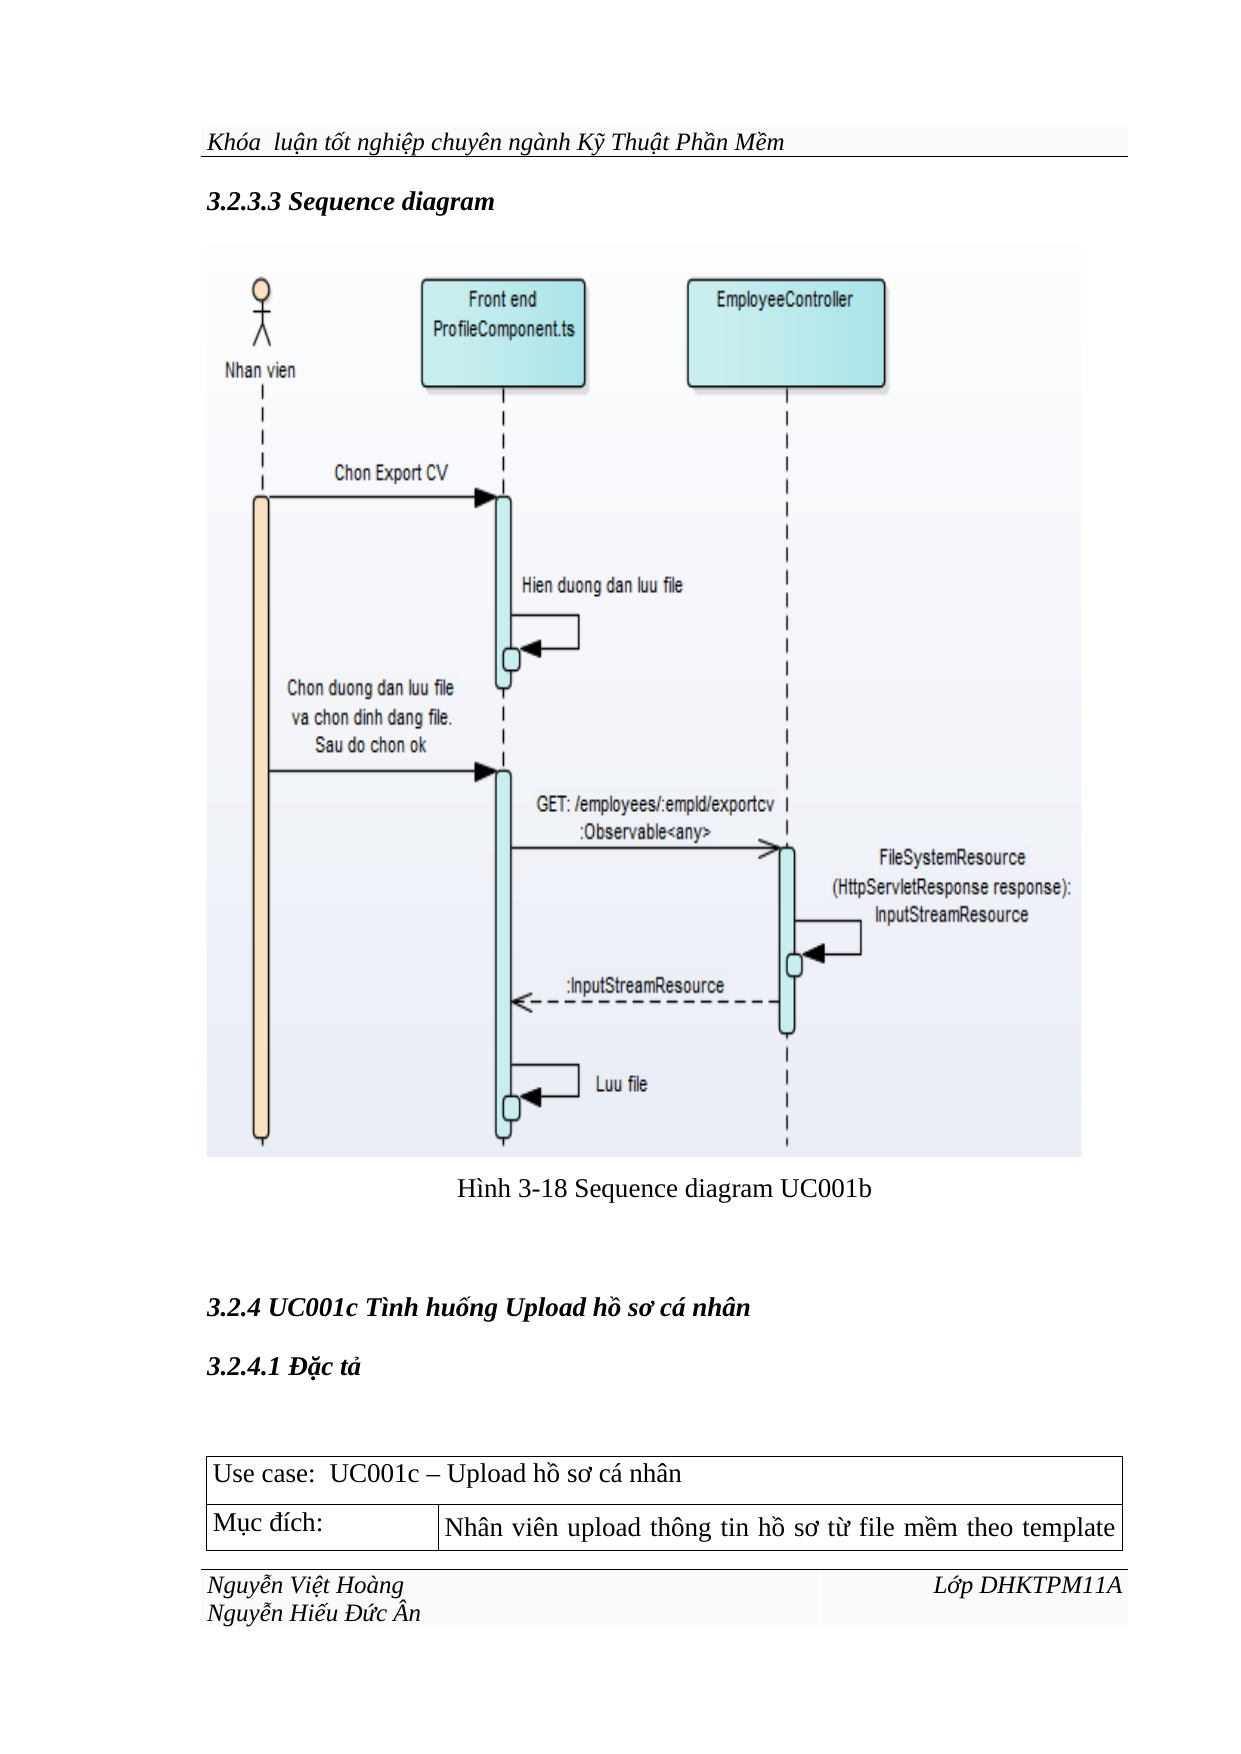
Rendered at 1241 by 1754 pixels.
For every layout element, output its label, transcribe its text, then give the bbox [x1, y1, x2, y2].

subtitle Sequence diagram [207, 185, 1122, 216]
table_header Use case: UC001c – Upload hồ sơ cá nhân [207, 1457, 1122, 1503]
subtitle UC001c Tình huống Upload hồ sơ cá nhân [207, 1291, 1122, 1322]
subtitle Đặc tả [207, 1350, 1122, 1381]
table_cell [439, 1505, 1122, 1550]
table_cell Mục đích: [207, 1505, 438, 1550]
picture [206, 244, 1082, 1157]
